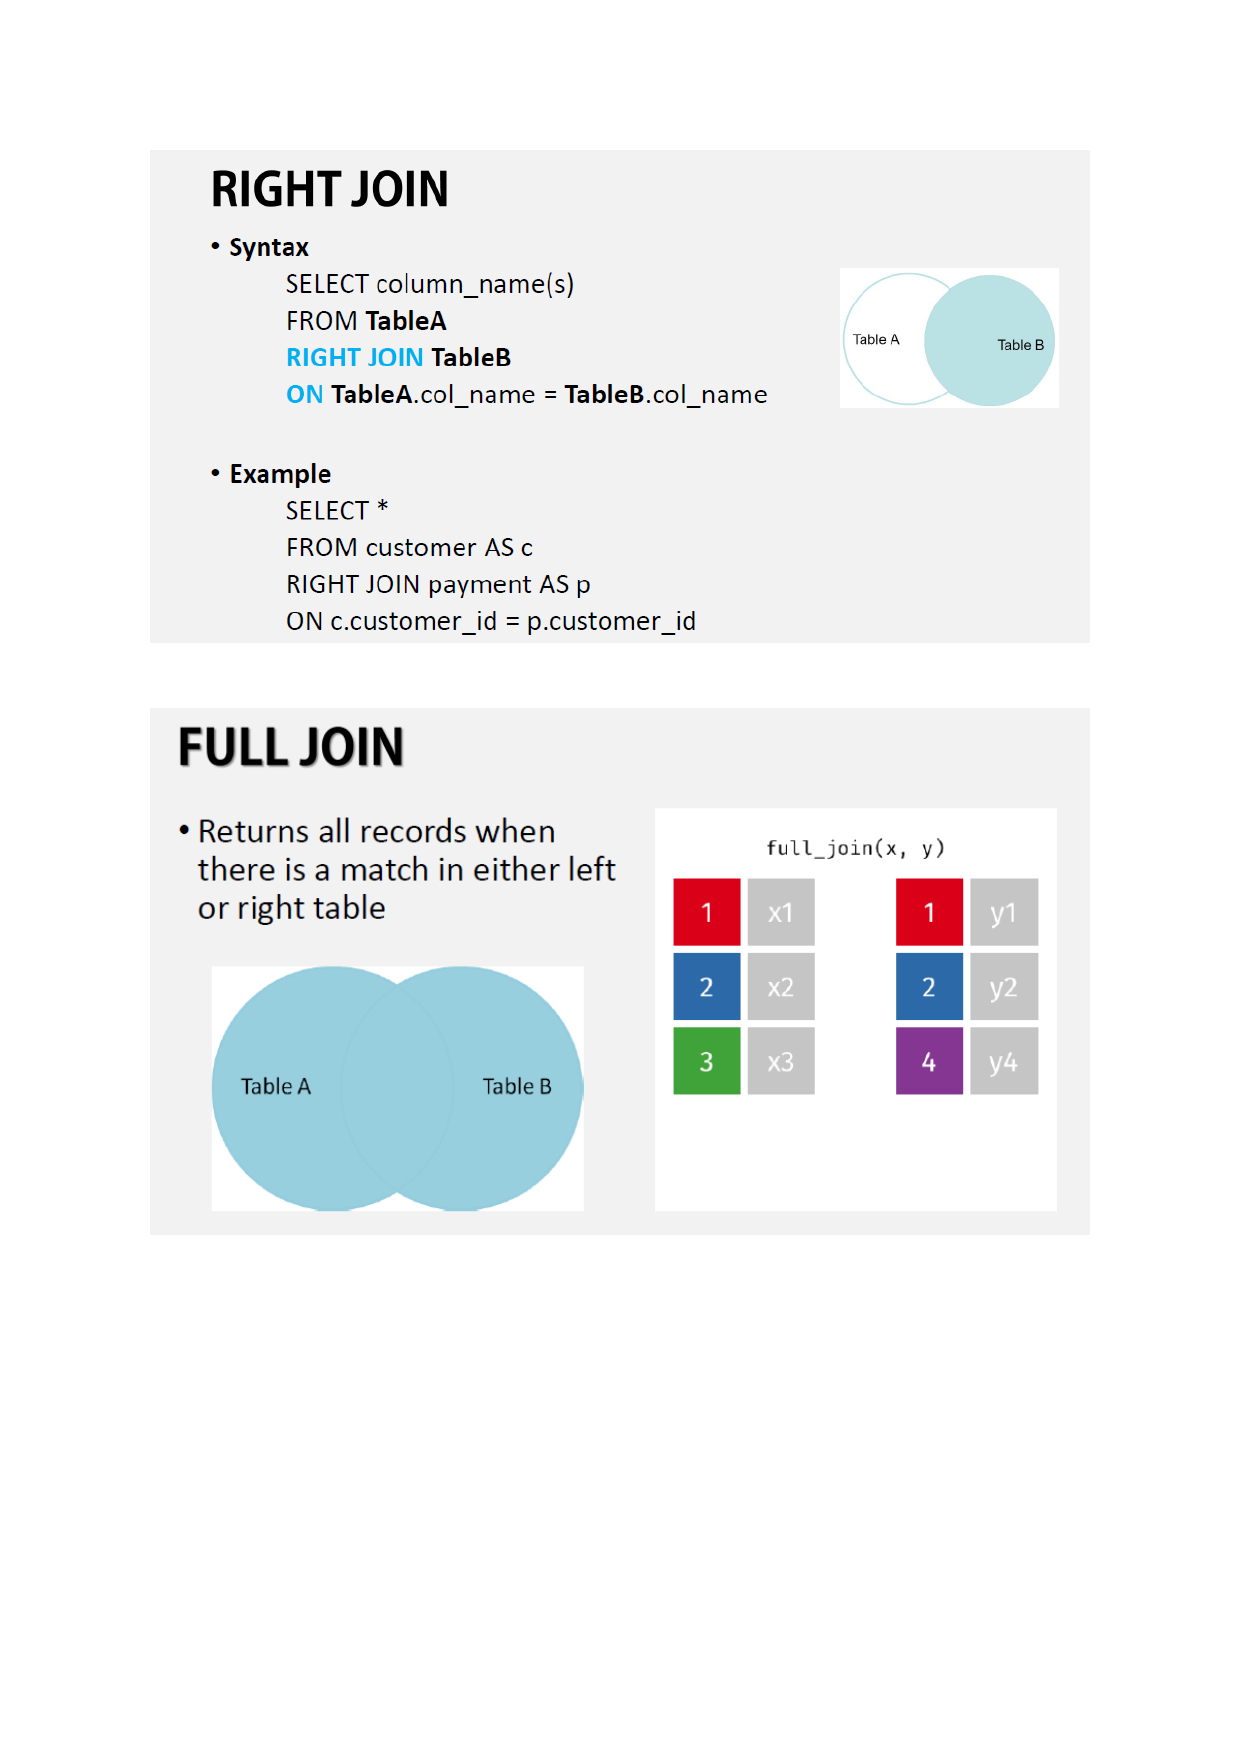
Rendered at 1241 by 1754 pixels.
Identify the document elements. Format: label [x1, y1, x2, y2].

picture [150, 708, 1091, 1235]
picture [150, 150, 1091, 643]
